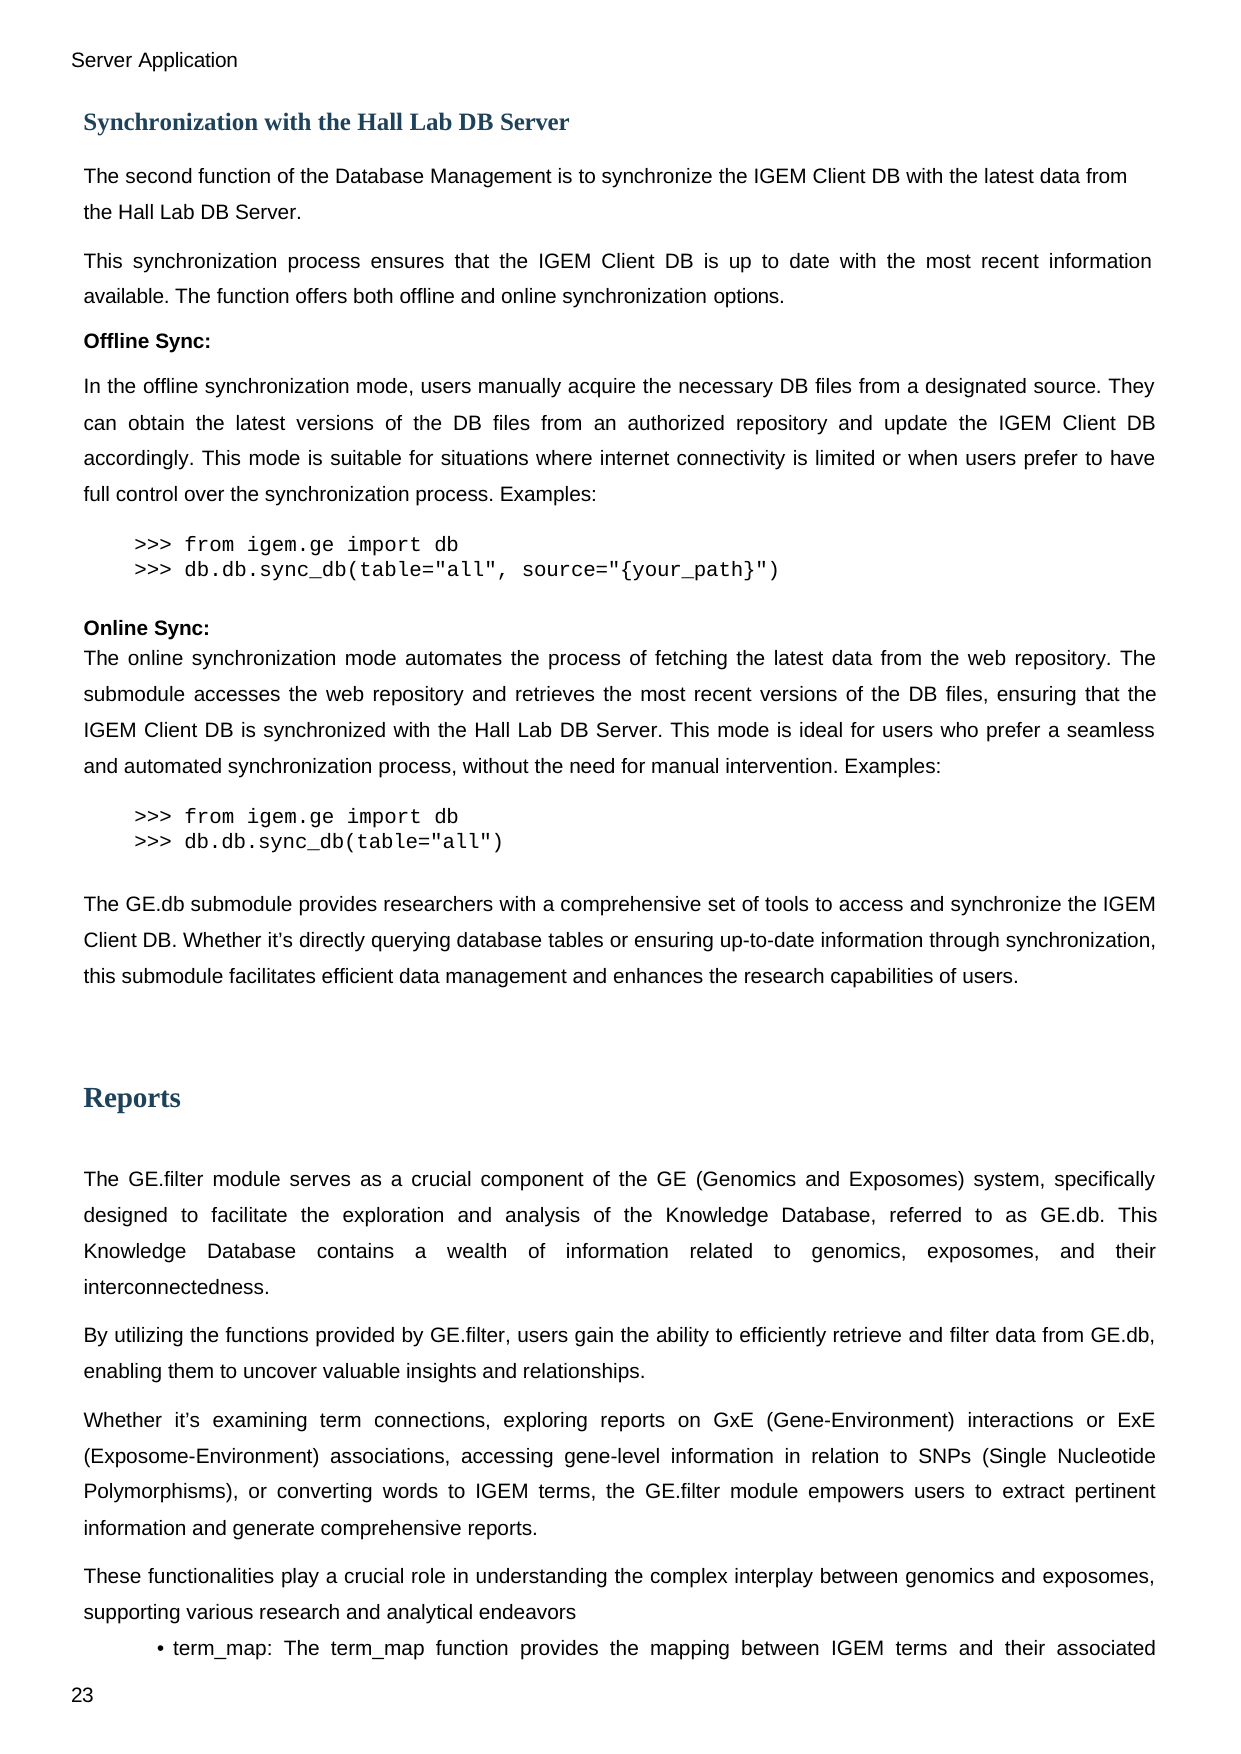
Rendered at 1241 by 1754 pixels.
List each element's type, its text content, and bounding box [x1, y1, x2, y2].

text In the offline synchronization mode, users manually acquire the necessary DB files from a designated source. They can obtain the latest versions of the DB files from an authorized repository and update the IGEM Client DB accordingly. This mode is suitable for situations where internet connectivity is limited or when users prefer to have full control over the synchronization process. Examples: [83, 374, 1157, 506]
text >>> db.db.sync_db(table="all") [134, 831, 1240, 854]
text The GE.filter module serves as a crucial component of the GE (Genomics and Exposomes) system, specifically designed to facilitate the exploration and analysis of the Knowledge Database, referred to as GE.db. This Knowledge Database contains a wealth of information related to genomics, exposomes, and their interconnectedness. [83, 1167, 1157, 1298]
text The second function of the Database Management is to synchronize the IGEM Client DB with the latest data from the Hall Lab DB Server. [83, 105, 1157, 224]
text These functionalities play a crucial role in understanding the complex interplay between genomics and exposomes, supporting various research and analytical endeavors [83, 1564, 1157, 1624]
text >>> from igem.ge import db [134, 806, 1240, 829]
text The GE.db submodule provides researchers with a comprehensive set of tools to access and synchronize the IGEM Client DB. Whether it’s directly querying database tables or ensuring up-to-date information through synchronization, this submodule facilitates efficient data management and enhances the research capabilities of users. [83, 892, 1157, 988]
text By utilizing the functions provided by GE.filter, users gain the ability to efficiently retrieve and filter data from GE.db, enabling them to uncover valuable insights and relationships. [83, 1323, 1157, 1383]
text >>> db.db.sync_db(table="all", source="{your_path}") [134, 559, 1240, 583]
text >>> from igem.ge import db [134, 534, 1240, 558]
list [154, 1636, 1157, 1662]
text Whether it’s examining term connections, exploring reports on GxE (Gene-Environment) interactions or ExE (Exposome-Environment) associations, accessing gene-level information in relation to SNPs (Single Nucleotide Polymorphisms), or converting words to IGEM terms, the GE.filter module empowers users to extract pertinent information and generate comprehensive reports. [83, 1407, 1157, 1539]
subtitle Online Sync: [83, 616, 1240, 639]
text This synchronization process ensures that the IGEM Client DB is up to date with the most recent information available. The function offers both offline and online synchronization options. [83, 248, 1157, 308]
subtitle Offline Sync: [83, 329, 1240, 353]
text The online synchronization mode automates the process of fetching the latest data from the web repository. The submodule accesses the web repository and retrieves the most recent versions of the DB files, ensuring that the IGEM Client DB is synchronized with the Hall Lab DB Server. This mode is ideal for users who prefer a seamless and automated synchronization process, without the need for manual intervention. Examples: [83, 646, 1157, 778]
